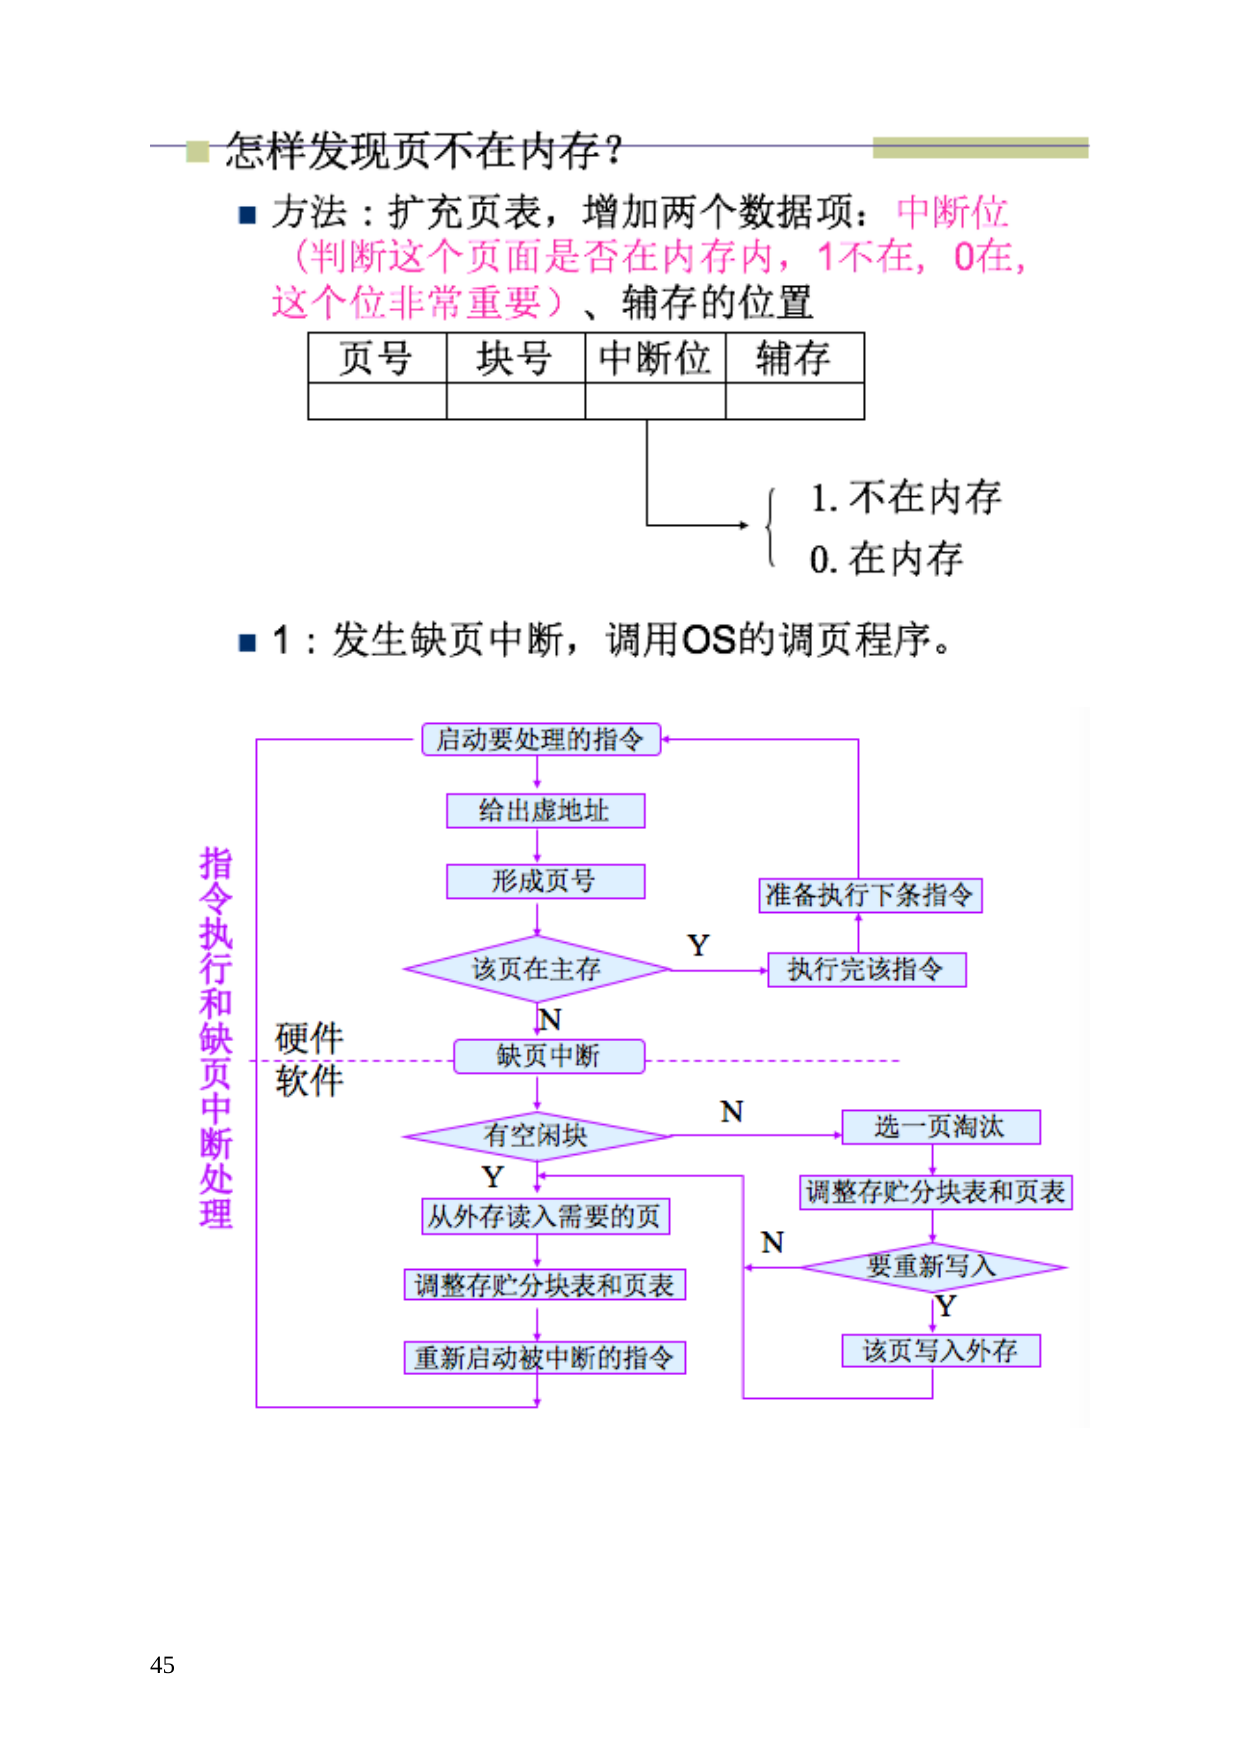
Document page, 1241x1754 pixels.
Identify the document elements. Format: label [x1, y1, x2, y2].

picture [150, 75, 1091, 1428]
